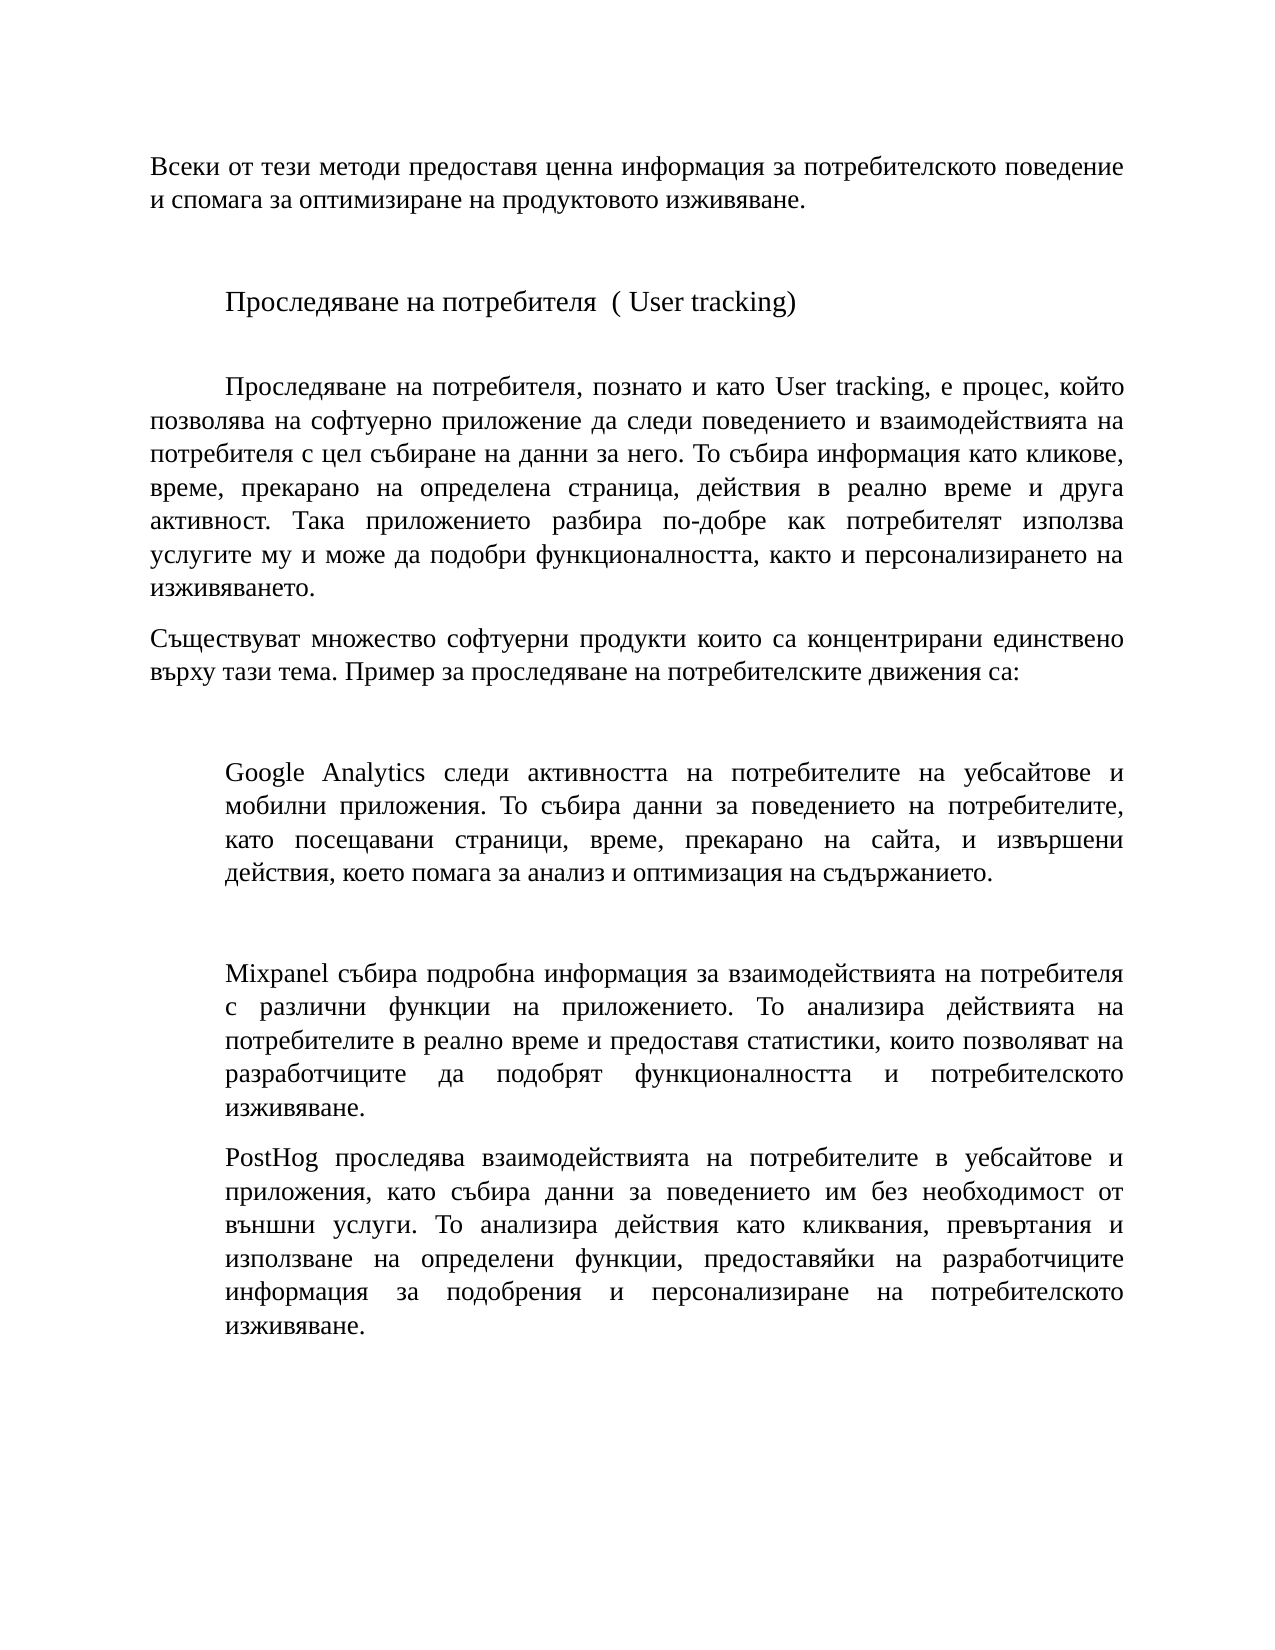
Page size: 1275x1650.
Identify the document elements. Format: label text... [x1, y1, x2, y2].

text Mixpanel събира подробна информация за взаимодействията на потребителя с различни функции на приложението. То анализира действията на потребителите в реално време и предоставя статистики, които позволяват на разработчиците да подобрят функционалността и потребителското изживяване. [225, 957, 1125, 1122]
text PostHog проследява взаимодействията на потребителите в уебсайтове и приложения, като събира данни за поведението им без необходимост от външни услуги. То анализира действия като кликвания, превъртания и използване на определени функции, предоставяйки на разработчиците информация за подобрения и персонализиране на потребителското изживяване. [225, 1141, 1125, 1340]
text Съществуват множество софтуерни продукти които са концентрирани единствено върху тази тема. Пример за проследяване на потребителските движения са: [150, 622, 1125, 686]
subtitle Проследяване на потребителя ( User tracking) [150, 284, 1125, 317]
text Google Analytics следи активността на потребителите на уебсайтове и мобилни приложения. То събира данни за поведението на потребителите, като посещавани страници, време, прекарано на сайта, и извършени действия, което помага за анализ и оптимизация на съдържанието. [225, 756, 1125, 887]
text Проследяване на потребителя, познато и като User tracking, е процес, който позволява на софтуерно приложение да следи поведението и взаимодействията на потребителя с цел събиране на данни за него. То събира информация като кликове, време, прекарано на определена страница, действия в реално време и друга активност. Така приложението разбира по-добре как потребителят използва услугите му и може да подобри функционалността, както и персонализирането на изживяването. [150, 370, 1125, 603]
text Всеки от тези методи предоставя ценна информация за потребителското поведение и спомага за оптимизиране на продуктовото изживяване. [150, 150, 1125, 215]
